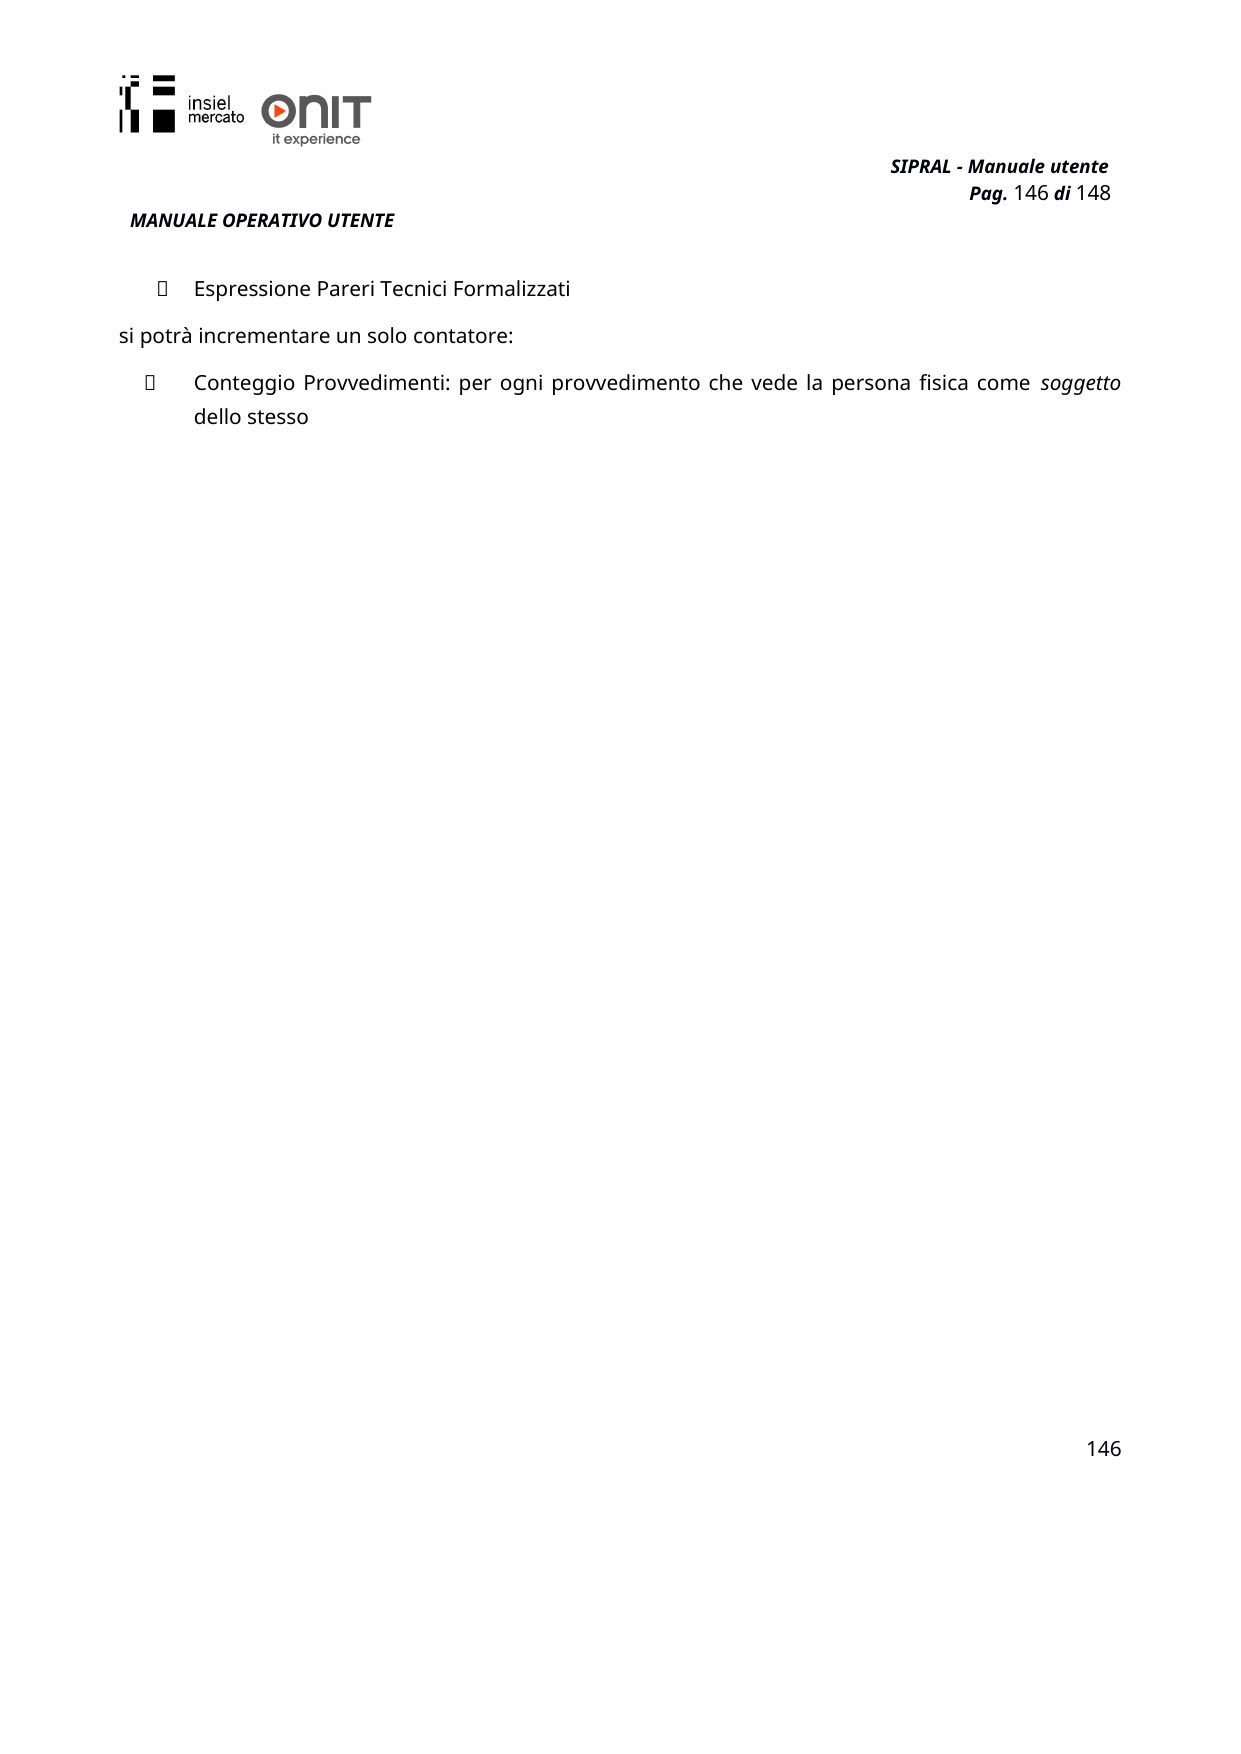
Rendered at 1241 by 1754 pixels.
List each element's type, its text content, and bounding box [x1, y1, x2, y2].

list Conteggio Provvedimenti: per ogni provvedimento che vede la persona fisica come soggetto dello stesso [144, 368, 1121, 431]
list Espressione Pareri Tecnici Formalizzati [156, 274, 1121, 303]
text si potrà incrementare un solo contatore: [119, 321, 1121, 350]
picture [257, 91, 376, 149]
picture [118, 73, 252, 149]
